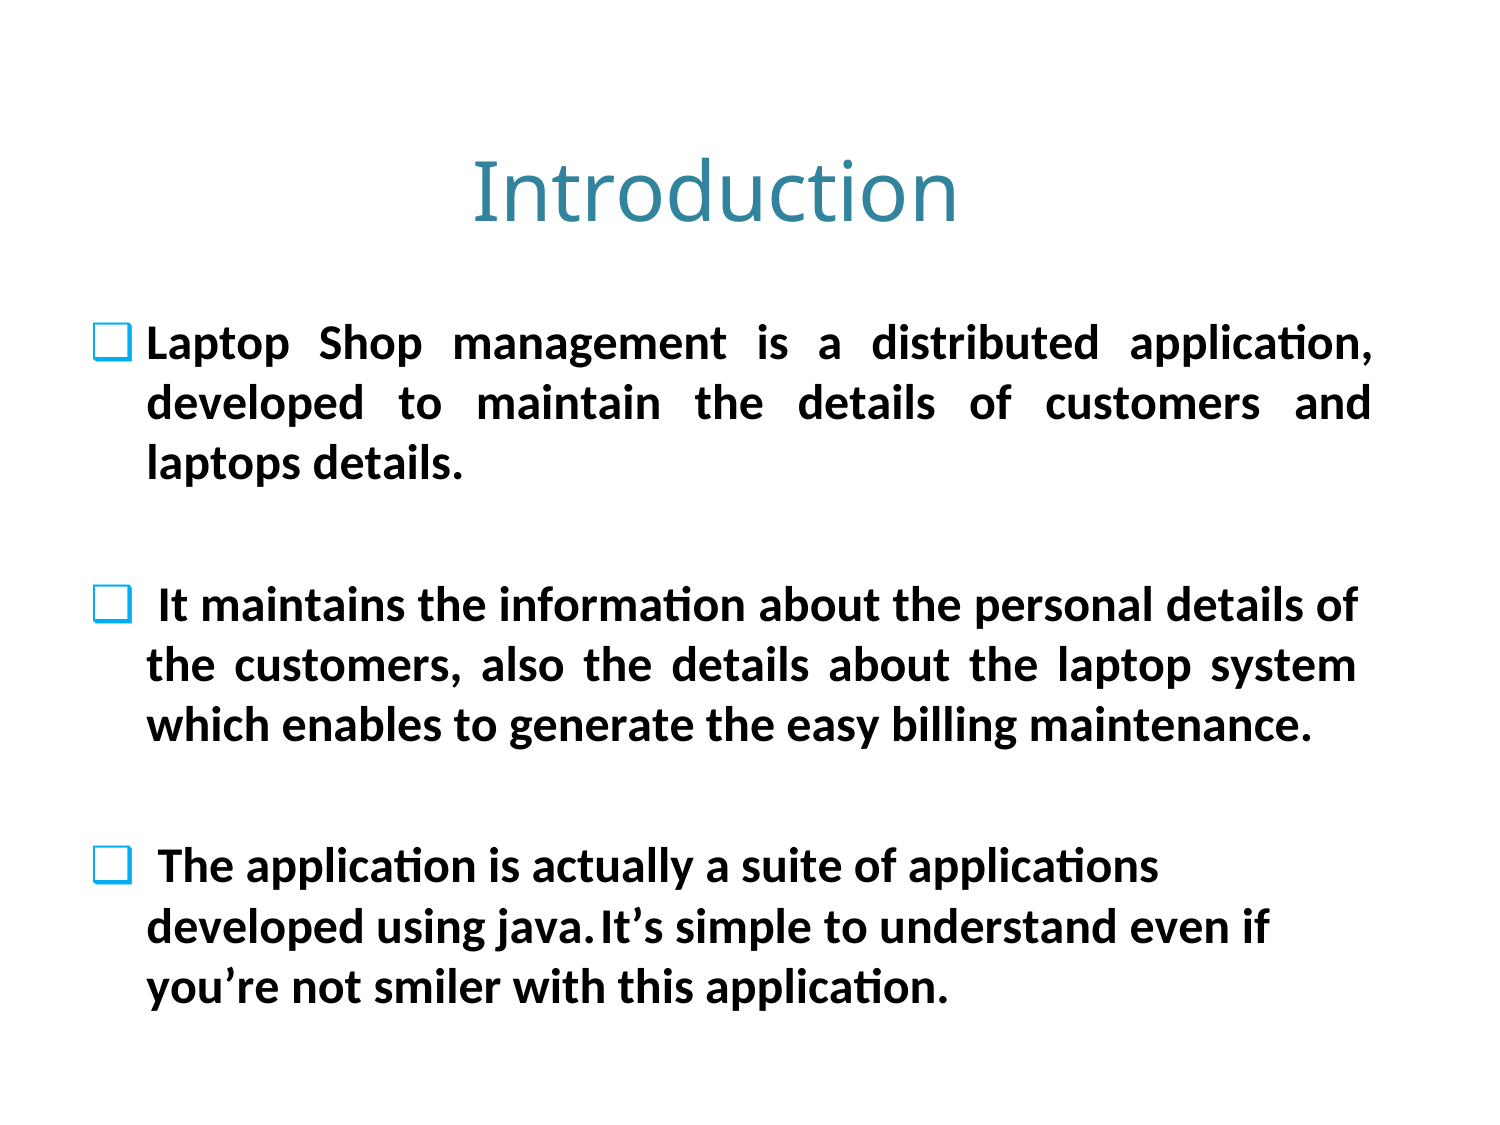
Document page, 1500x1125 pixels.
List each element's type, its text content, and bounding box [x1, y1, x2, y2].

list The application is actually a suite of applications developed using java. It’s simple to understand even if you’re not smiler with this application. [90, 829, 1385, 1016]
subtitle Introduction [175, 129, 1258, 244]
list It maintains the information about the personal details of the customers, also the details about the laptop system which enables to generate the easy billing maintenance. [90, 568, 1358, 754]
list Laptop Shop management is a distributed application, developed to maintain the details of customers and laptops details. [90, 312, 1373, 492]
